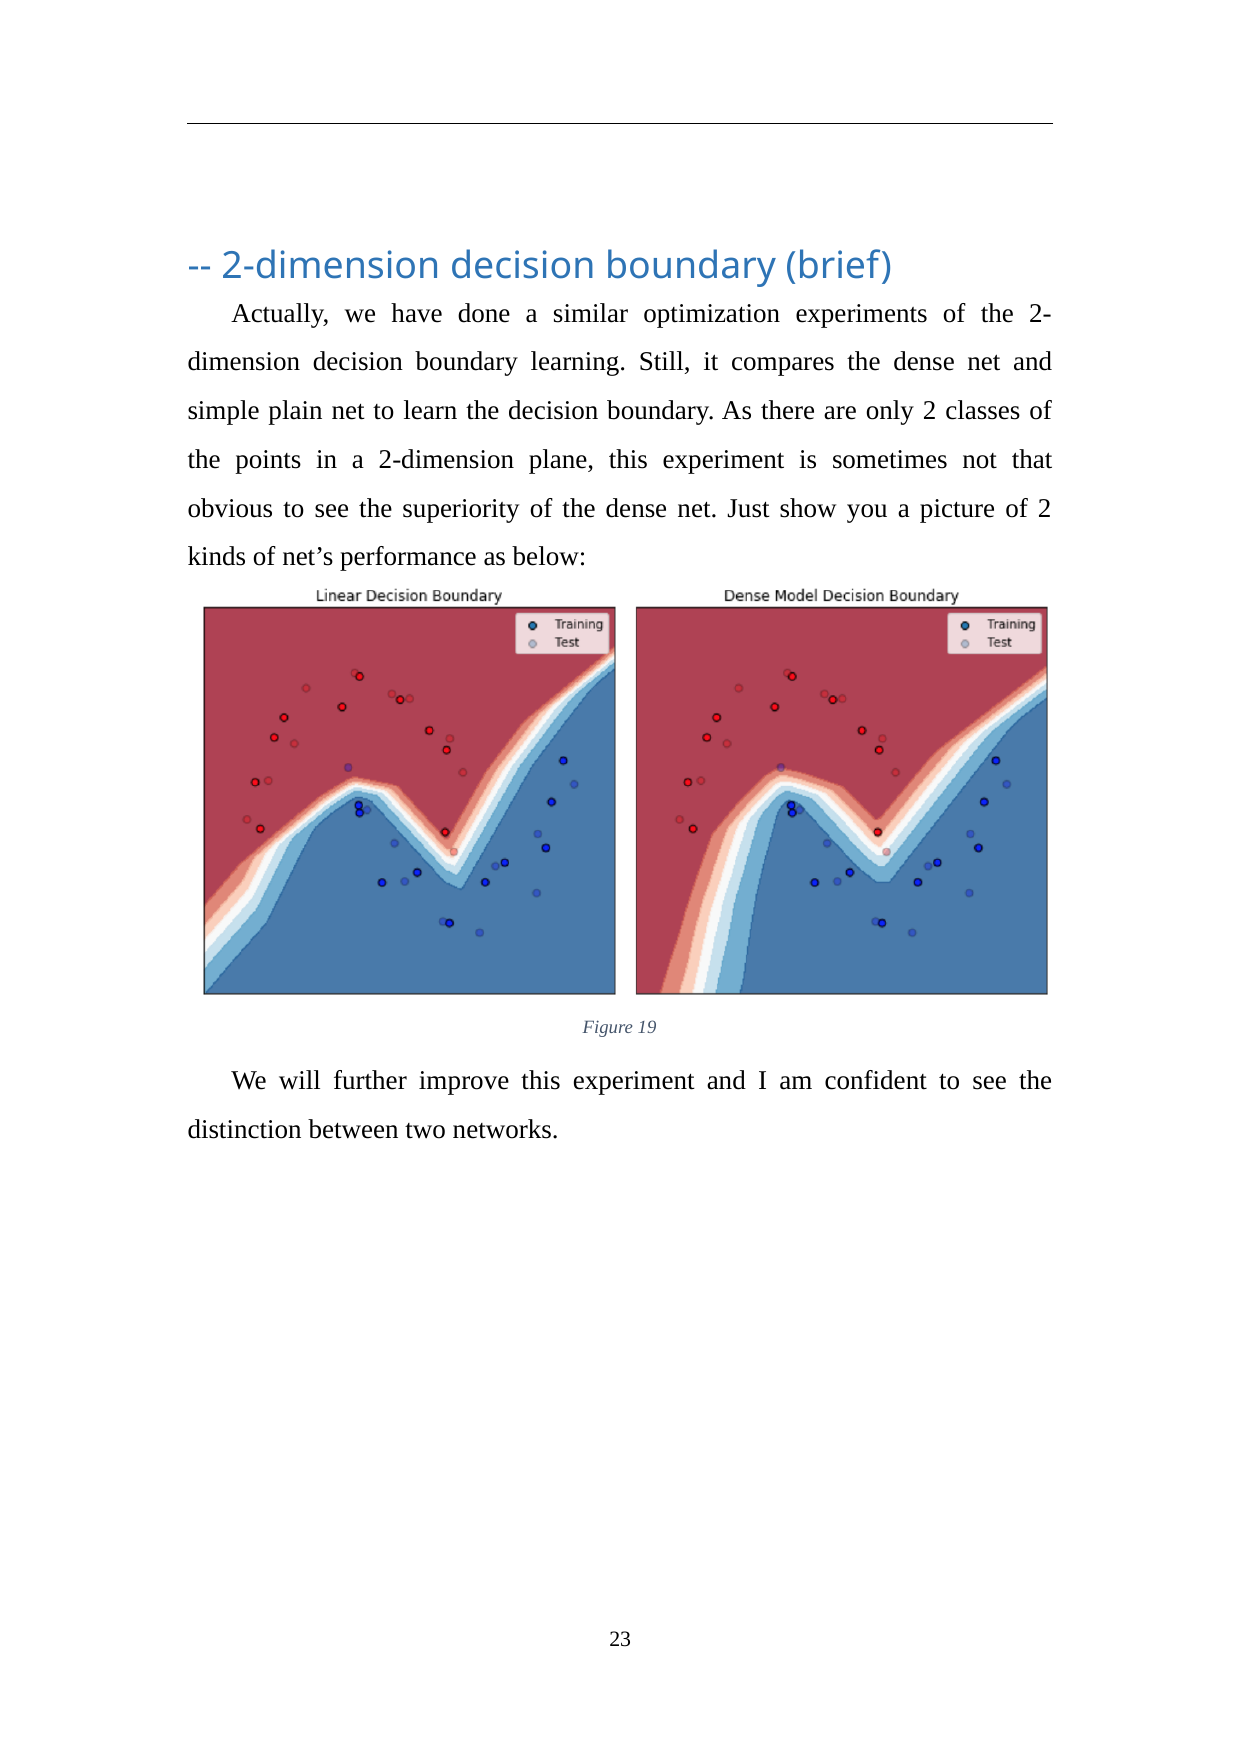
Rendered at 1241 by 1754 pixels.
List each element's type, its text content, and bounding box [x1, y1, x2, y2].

picture [187, 587, 1053, 1007]
text We will further improve this experiment and I am confident to see the distinction between two networks. [187, 1064, 1053, 1145]
text Figure 19 [187, 1010, 1053, 1043]
subtitle -- 2-dimension decision boundary (brief) [187, 231, 1053, 296]
text Actually, we have done a similar optimization experiments of the 2-dimension decision boundary learning. Still, it compares the dense net and simple plain net to learn the decision boundary. As there are only 2 classes of the points in a 2-dimension plane, this experiment is sometimes not that obvious to see the superiority of the dense net. Just show you a picture of 2 kinds of net’s performance as below: [187, 296, 1053, 572]
